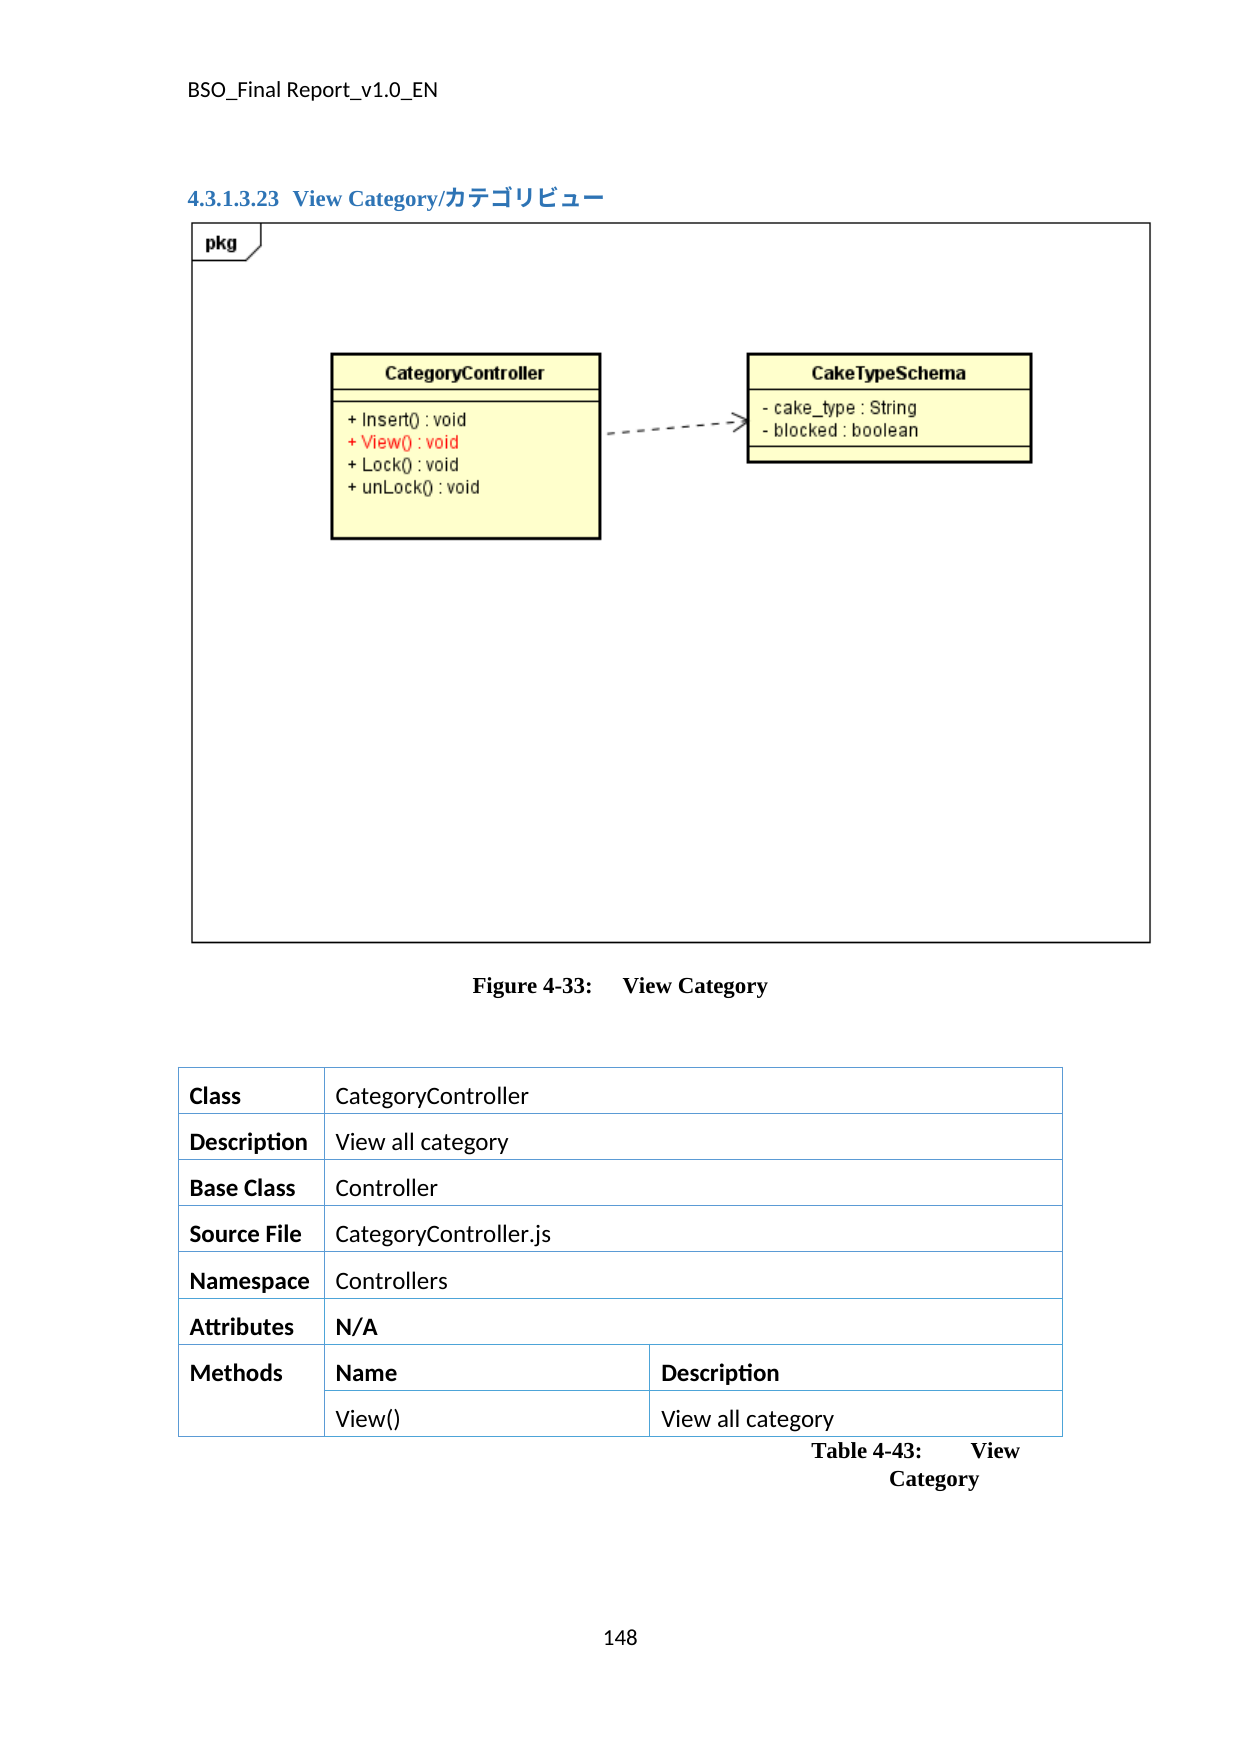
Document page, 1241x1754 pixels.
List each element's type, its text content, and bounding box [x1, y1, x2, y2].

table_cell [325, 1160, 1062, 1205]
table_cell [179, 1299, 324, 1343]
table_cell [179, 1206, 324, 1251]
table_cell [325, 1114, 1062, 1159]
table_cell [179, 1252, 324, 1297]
text View Category [778, 1437, 1053, 1492]
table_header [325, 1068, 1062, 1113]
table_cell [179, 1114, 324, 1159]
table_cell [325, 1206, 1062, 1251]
text View Category [187, 972, 1053, 998]
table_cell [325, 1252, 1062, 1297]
picture [187, 215, 1163, 954]
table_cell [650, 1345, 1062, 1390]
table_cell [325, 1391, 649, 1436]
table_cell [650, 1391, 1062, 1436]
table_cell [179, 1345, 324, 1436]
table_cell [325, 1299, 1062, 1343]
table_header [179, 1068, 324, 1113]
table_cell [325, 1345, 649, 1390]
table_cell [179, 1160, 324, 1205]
subtitle View Category/カテゴリビュー [187, 180, 1053, 213]
